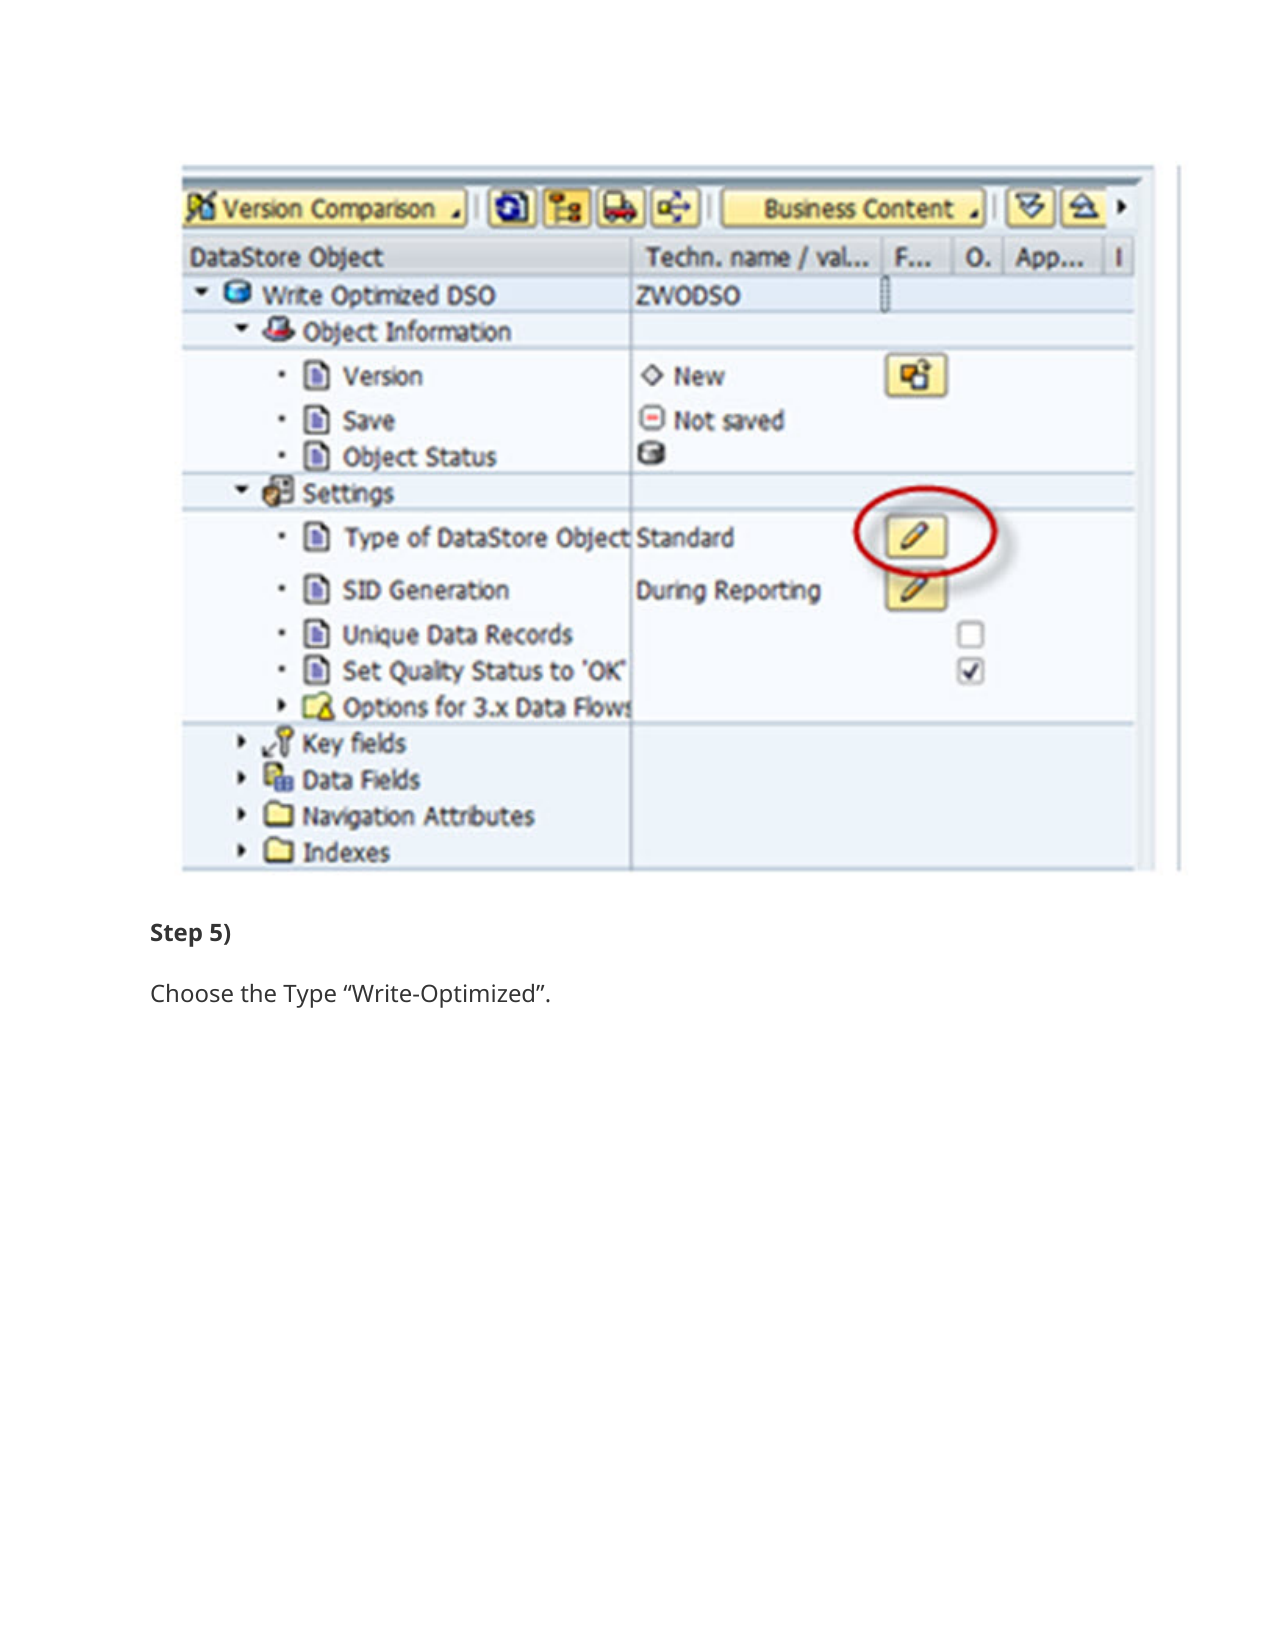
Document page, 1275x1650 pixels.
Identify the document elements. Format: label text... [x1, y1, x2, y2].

text Choose the Type “Write-Optimized”. [150, 972, 1125, 1009]
text Step 5) [150, 911, 1125, 948]
picture [150, 150, 1210, 888]
